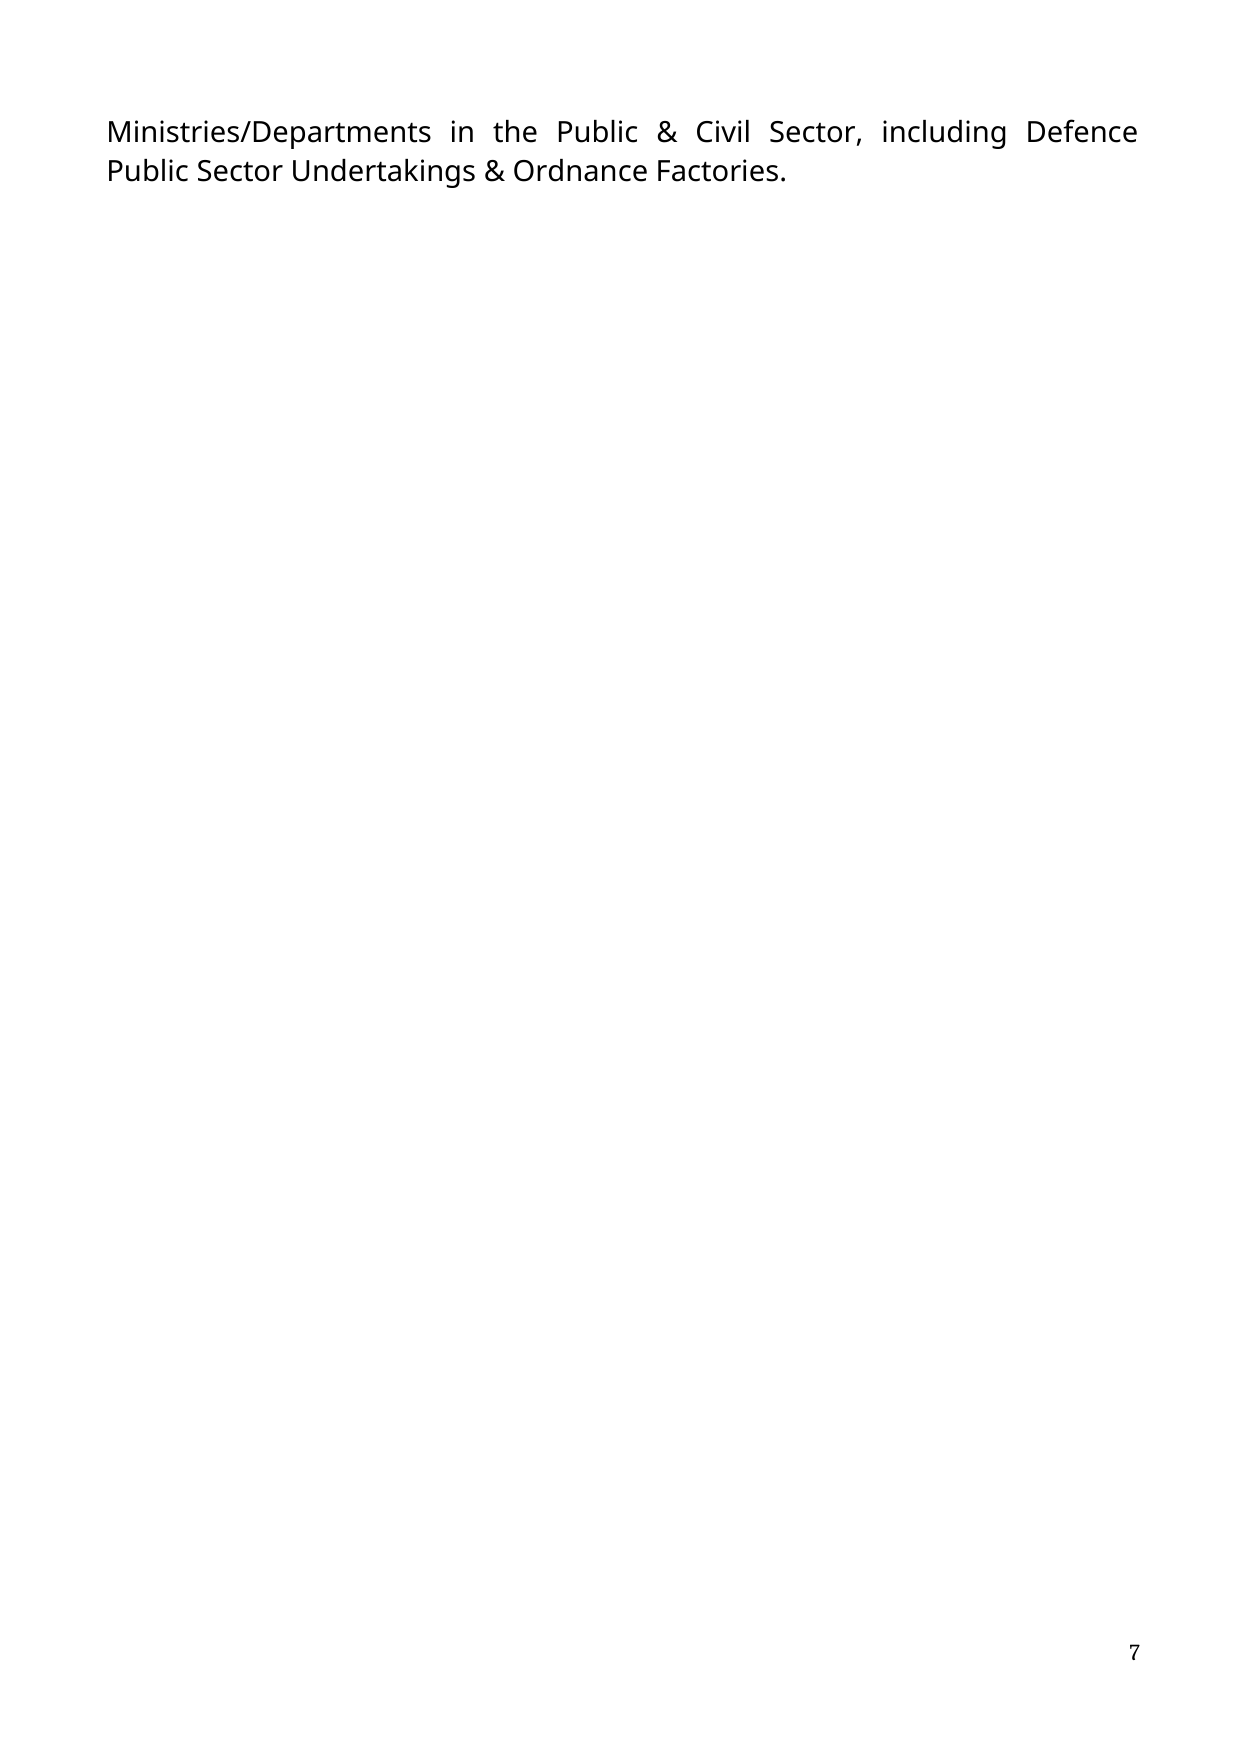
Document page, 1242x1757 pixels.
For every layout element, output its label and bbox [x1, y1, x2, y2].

text [106, 111, 1140, 190]
